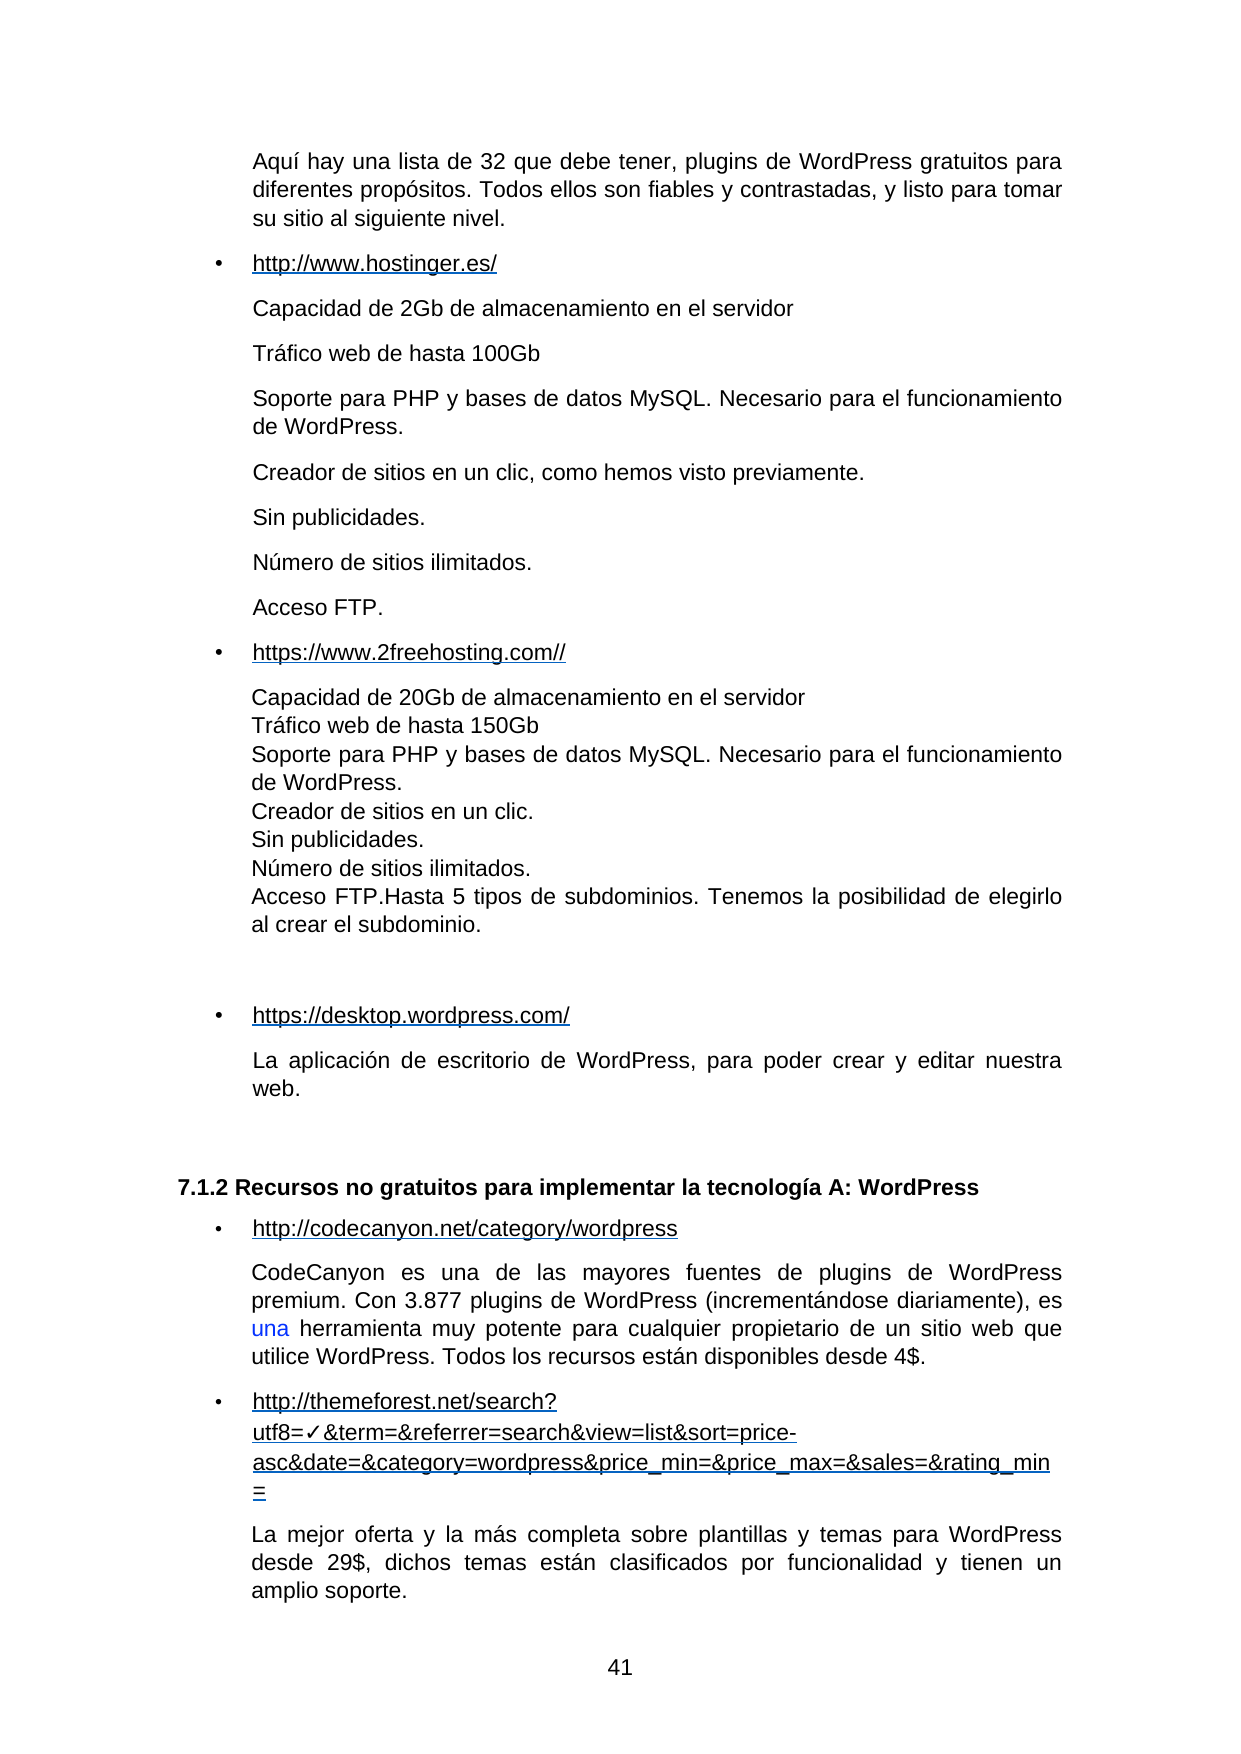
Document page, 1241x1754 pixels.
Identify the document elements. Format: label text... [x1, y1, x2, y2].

text Creador de sitios en un clic. [251, 798, 1063, 824]
text Tráfico web de hasta 100Gb [252, 340, 1063, 366]
text Soporte para PHP y bases de datos MySQL. Necesario para el funcionamiento de WordPress. [251, 741, 1063, 796]
text Creador de sitios en un clic, como hemos visto previamente. [252, 458, 1063, 485]
text CodeCanyon es una de las mayores fuentes de plugins de WordPress premium. Con 3.877 plugins de WordPress (incrementándose diariamente), es una herramienta muy potente para cualquier propietario de un sitio web que utilice WordPress. Todos los recursos están disponibles desde 4$. [251, 1259, 1063, 1369]
text La aplicación de escritorio de WordPress, para poder crear y editar nuestra web. [252, 1047, 1063, 1102]
text Acceso FTP.Hasta 5 tipos de subdominios. Tenemos la posibilidad de elegirlo al crear el subdominio. [251, 883, 1063, 938]
list http://www.hostinger.es/ [215, 249, 1063, 276]
text Sin publicidades. [252, 503, 1063, 530]
text La mejor oferta y la más completa sobre plantillas y temas para WordPress desde 29$, dichos temas están clasificados por funcionalidad y tienen un amplio soporte. [251, 1521, 1063, 1603]
subtitle 7.1.2 Recursos no gratuitos para implementar la tecnología A: WordPress [177, 1174, 1063, 1200]
list http://themeforest.net/search?utf8=✓&term=&referrer=search&view=list&sort=price-asc&date=&category=wordpress&price_min=&price_max=&sales=&rating_min= [215, 1388, 1063, 1503]
text Capacidad de 2Gb de almacenamiento en el servidor [252, 295, 1063, 321]
text Acceso FTP. [252, 594, 1063, 620]
text Número de sitios ilimitados. [251, 854, 1063, 881]
text Tráfico web de hasta 150Gb [251, 712, 1063, 739]
text Sin publicidades. [251, 826, 1063, 852]
text Número de sitios ilimitados. [252, 549, 1063, 575]
text Aquí hay una lista de 32 que debe tener, plugins de WordPress gratuitos para diferentes propósitos. Todos ellos son fiables y contrastadas, y listo para tomar su sitio al siguiente nivel. [252, 148, 1063, 231]
text Capacidad de 20Gb de almacenamiento en el servidor [251, 684, 1063, 710]
list https://www.2freehosting.com// [215, 639, 1063, 665]
list https://desktop.wordpress.com/ [215, 1002, 1063, 1028]
list http://codecanyon.net/category/wordpress [215, 1215, 1063, 1241]
text Soporte para PHP y bases de datos MySQL. Necesario para el funcionamiento de WordPress. [252, 385, 1063, 440]
